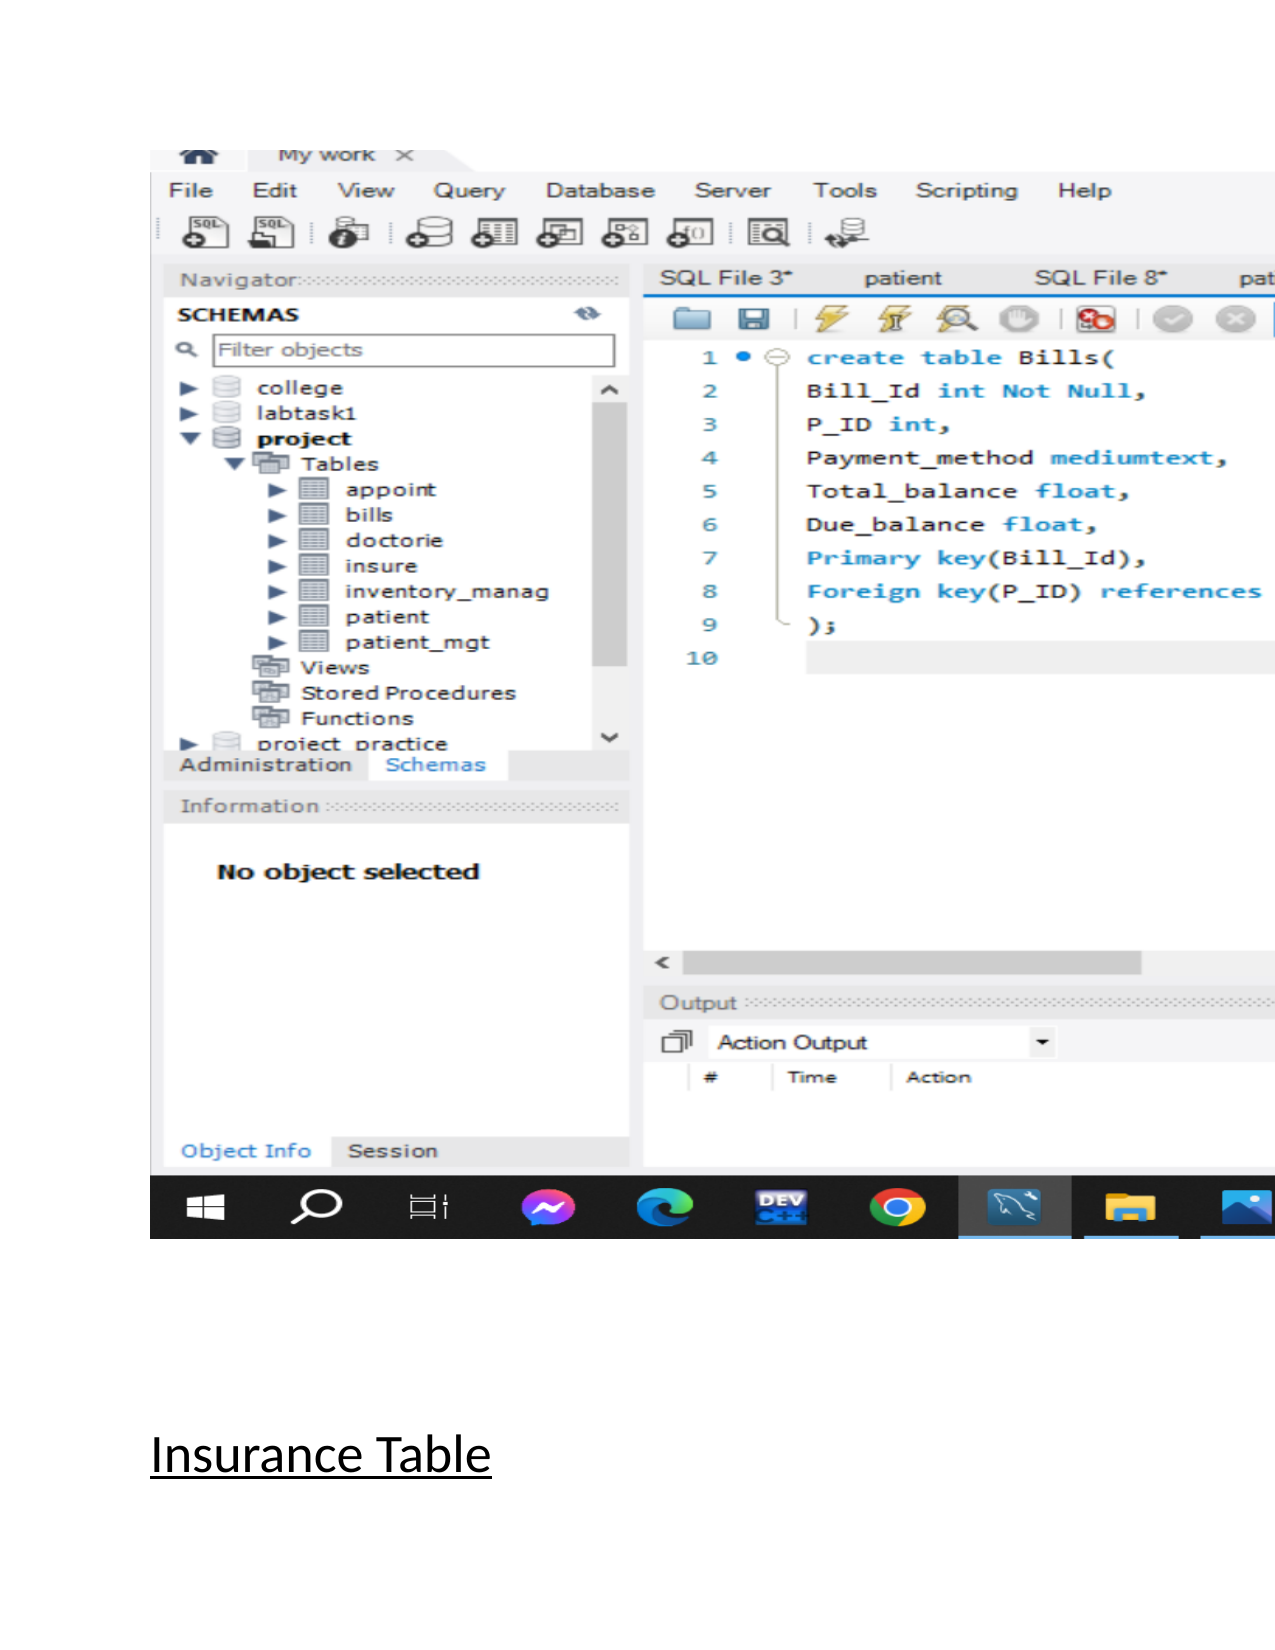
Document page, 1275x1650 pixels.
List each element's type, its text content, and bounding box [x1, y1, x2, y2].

text Insurance Table [150, 1419, 1125, 1486]
picture [150, 150, 1275, 1238]
